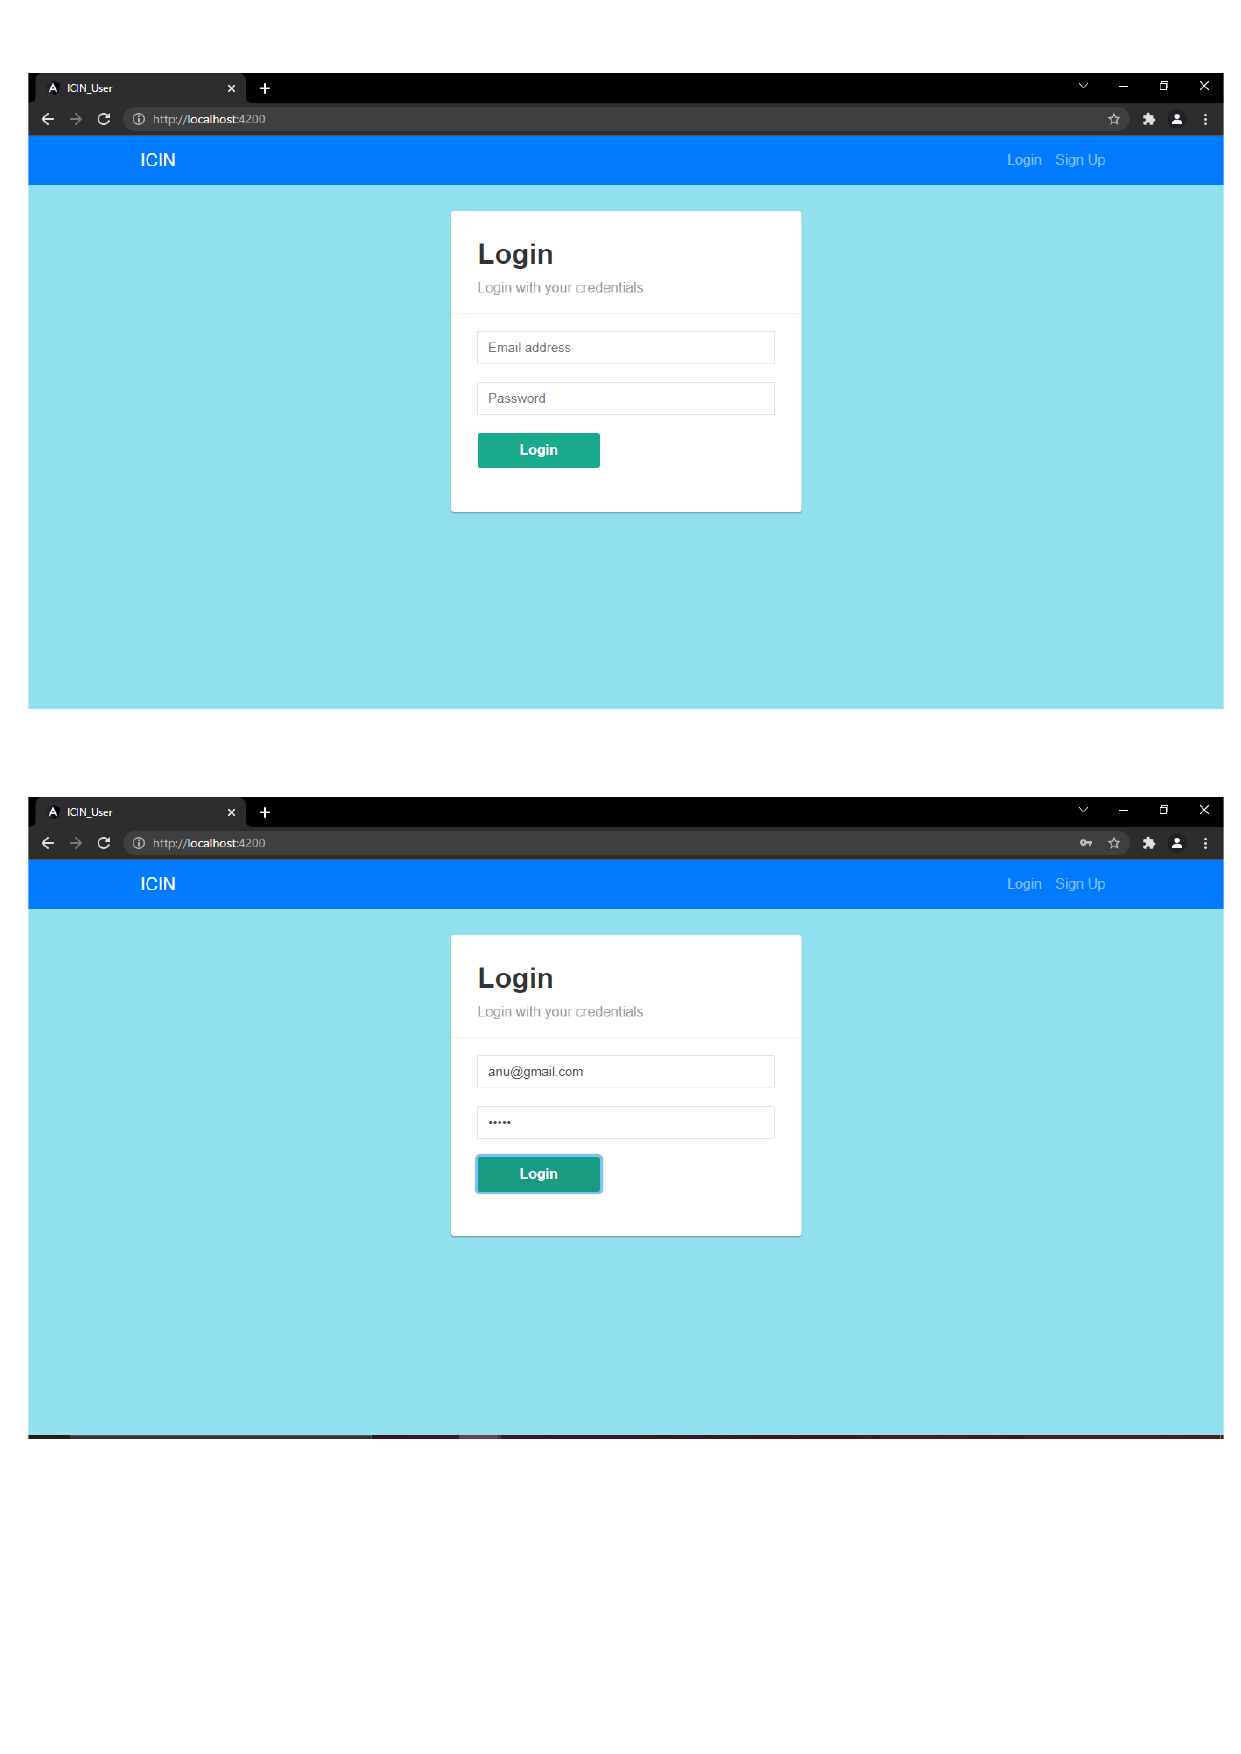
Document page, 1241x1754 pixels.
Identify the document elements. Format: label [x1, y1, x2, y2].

picture [28, 73, 1224, 709]
picture [28, 797, 1224, 1439]
